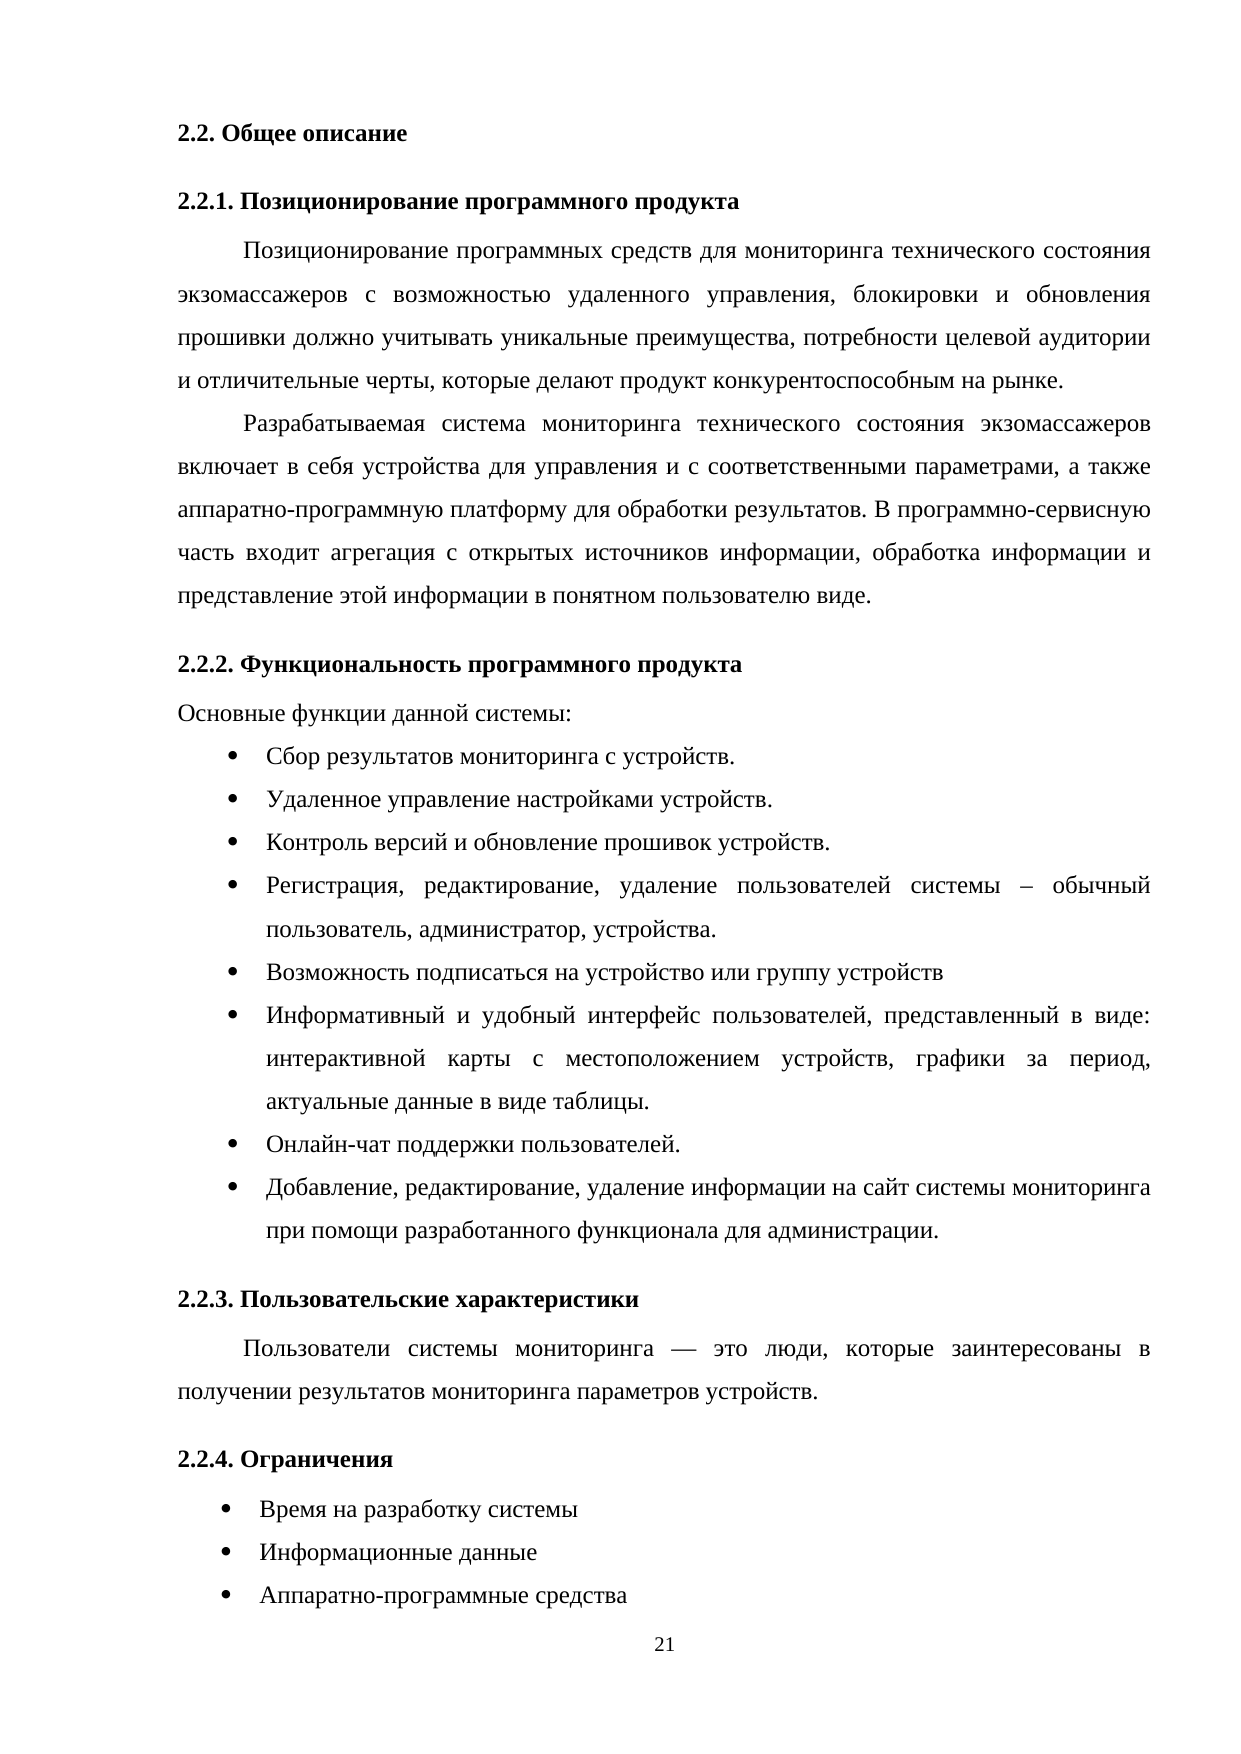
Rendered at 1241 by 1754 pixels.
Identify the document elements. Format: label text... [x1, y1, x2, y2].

list Добавление, редактирование, удаление информации на сайт системы мониторинга при помощи разработанного функционала для администрации. [228, 1172, 1152, 1244]
list Время на разработку системы [222, 1494, 1152, 1522]
subtitle 2.2.4. Ограничения [177, 1444, 1152, 1473]
list Контроль версий и обновление прошивок устройств. [228, 827, 1152, 856]
text Разрабатываемая система мониторинга технического состояния экзомассажеров включает в себя устройства для управления и с соответственными параметрами, а также аппаратно-программную платформу для обработки результатов. В программно-сервисную часть входит агрегация с открытых источников информации, обработка информации и представление этой информации в понятном пользователю виде. [177, 408, 1152, 609]
text Основные функции данной системы: [177, 698, 1152, 727]
text Позиционирование программных средств для мониторинга технического состояния экзомассажеров с возможностью удаленного управления, блокировки и обновления прошивки должно учитывать уникальные преимущества, потребности целевой аудитории и отличительные черты, которые делают продукт конкурентоспособным на рынке. [177, 236, 1152, 394]
list Онлайн-чат поддержки пользователей. [228, 1129, 1152, 1158]
text Пользователи системы мониторинга — это люди, которые заинтересованы в получении результатов мониторинга параметров устройств. [177, 1333, 1152, 1405]
subtitle 2.2.2. Функциональность программного продукта [177, 649, 1152, 677]
list Информационные данные [222, 1537, 1152, 1566]
list Удаленное управление настройками устройств. [228, 784, 1152, 813]
list Аппаратно-программные средства [222, 1580, 1152, 1609]
list Возможность подписаться на устройство или группу устройств [228, 957, 1152, 986]
subtitle 2.2. Общее описание [177, 118, 1152, 147]
subtitle 2.2.3. Пользовательские характеристики [177, 1284, 1152, 1312]
subtitle 2.2.1. Позиционирование программного продукта [177, 186, 1152, 215]
list Регистрация, редактирование, удаление пользователей системы – обычный пользователь, администратор, устройства. [228, 871, 1152, 942]
list Сбор результатов мониторинга с устройств. [228, 741, 1152, 770]
list Информативный и удобный интерфейс пользователей, представленный в виде: интерактивной карты с местоположением устройств, графики за период, актуальные данные в виде таблицы. [228, 1000, 1152, 1115]
